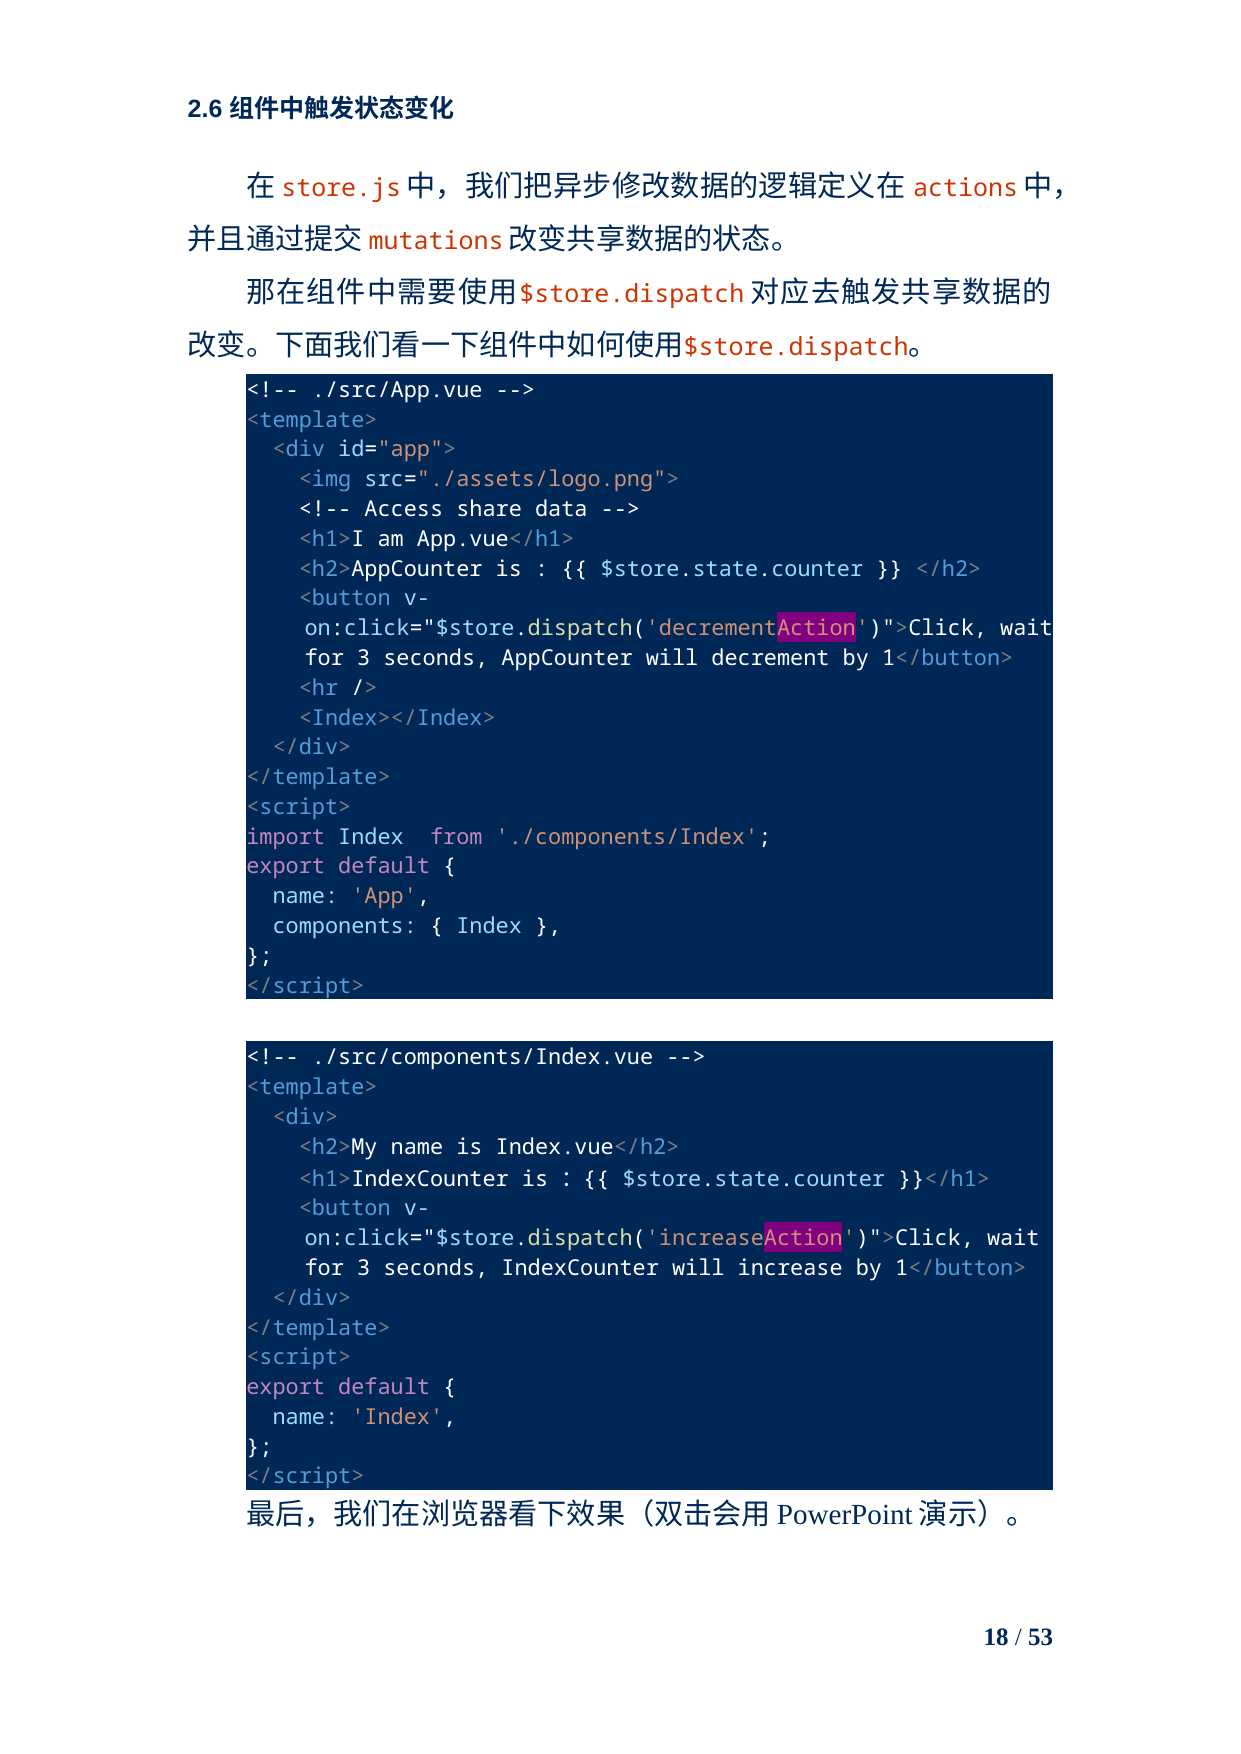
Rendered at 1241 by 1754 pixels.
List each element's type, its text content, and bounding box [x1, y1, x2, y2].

text <Index></Index> [246, 702, 1053, 731]
text <h1>IndexCounter is ：{{ $store.state.counter }}</h1> [246, 1161, 1053, 1192]
text components: { Index }, [246, 910, 1053, 940]
text <h2>AppCounter is : {{ $store.state.counter }} </h2> [246, 553, 1053, 582]
text export default { [246, 851, 1053, 880]
text name: 'App', [246, 880, 1053, 910]
text <template> [246, 404, 1053, 433]
text <!-- Access share data --> [246, 493, 1053, 523]
text <script> [246, 791, 1053, 821]
text }; [246, 1431, 1053, 1460]
text </div> [246, 1282, 1053, 1311]
text <template> [246, 1071, 1053, 1101]
text 最后，我们在浏览器看下效果（双击会用PowerPoint演示）。 [187, 1490, 1053, 1532]
text <h2>My name is Index.vue</h2> [246, 1131, 1053, 1161]
text </div> [246, 731, 1053, 761]
text <hr /> [246, 672, 1053, 702]
text }; [246, 940, 1053, 970]
text <!-- ./src/components/Index.vue --> [246, 1041, 1053, 1071]
text </script> [246, 970, 1053, 999]
text name: 'Index', [246, 1401, 1053, 1431]
text <h1>I am App.vue</h1> [246, 523, 1053, 553]
text <div> [246, 1101, 1053, 1131]
text </template> [246, 1311, 1053, 1341]
text <button v-on:click="$store.dispatch('decrementAction')">Click, wait for 3 seconds, AppCounter will decrement by 1</button> [246, 582, 1053, 672]
text <img src="./assets/logo.png"> [246, 463, 1053, 493]
text import Index from './components/Index'; [246, 821, 1053, 851]
text </template> [246, 761, 1053, 791]
text 那在组件中需要使用$store.dispatch对应去触发共享数据的改变。下面我们看一下组件中如何使用$store.dispatch。 [187, 268, 1053, 363]
text <div id="app"> [246, 433, 1053, 463]
text <script> [246, 1341, 1053, 1371]
text </script> [246, 1460, 1053, 1490]
text <button v-on:click="$store.dispatch('increaseAction')">Click, wait for 3 seconds, IndexCounter will increase by 1</button> [246, 1192, 1053, 1282]
text export default { [246, 1371, 1053, 1401]
text <!-- ./src/App.vue --> [246, 374, 1053, 404]
text 在store.js中，我们把异步修改数据的逻辑定义在actions中，并且通过提交mutations改变共享数据的状态。 [187, 163, 1053, 258]
